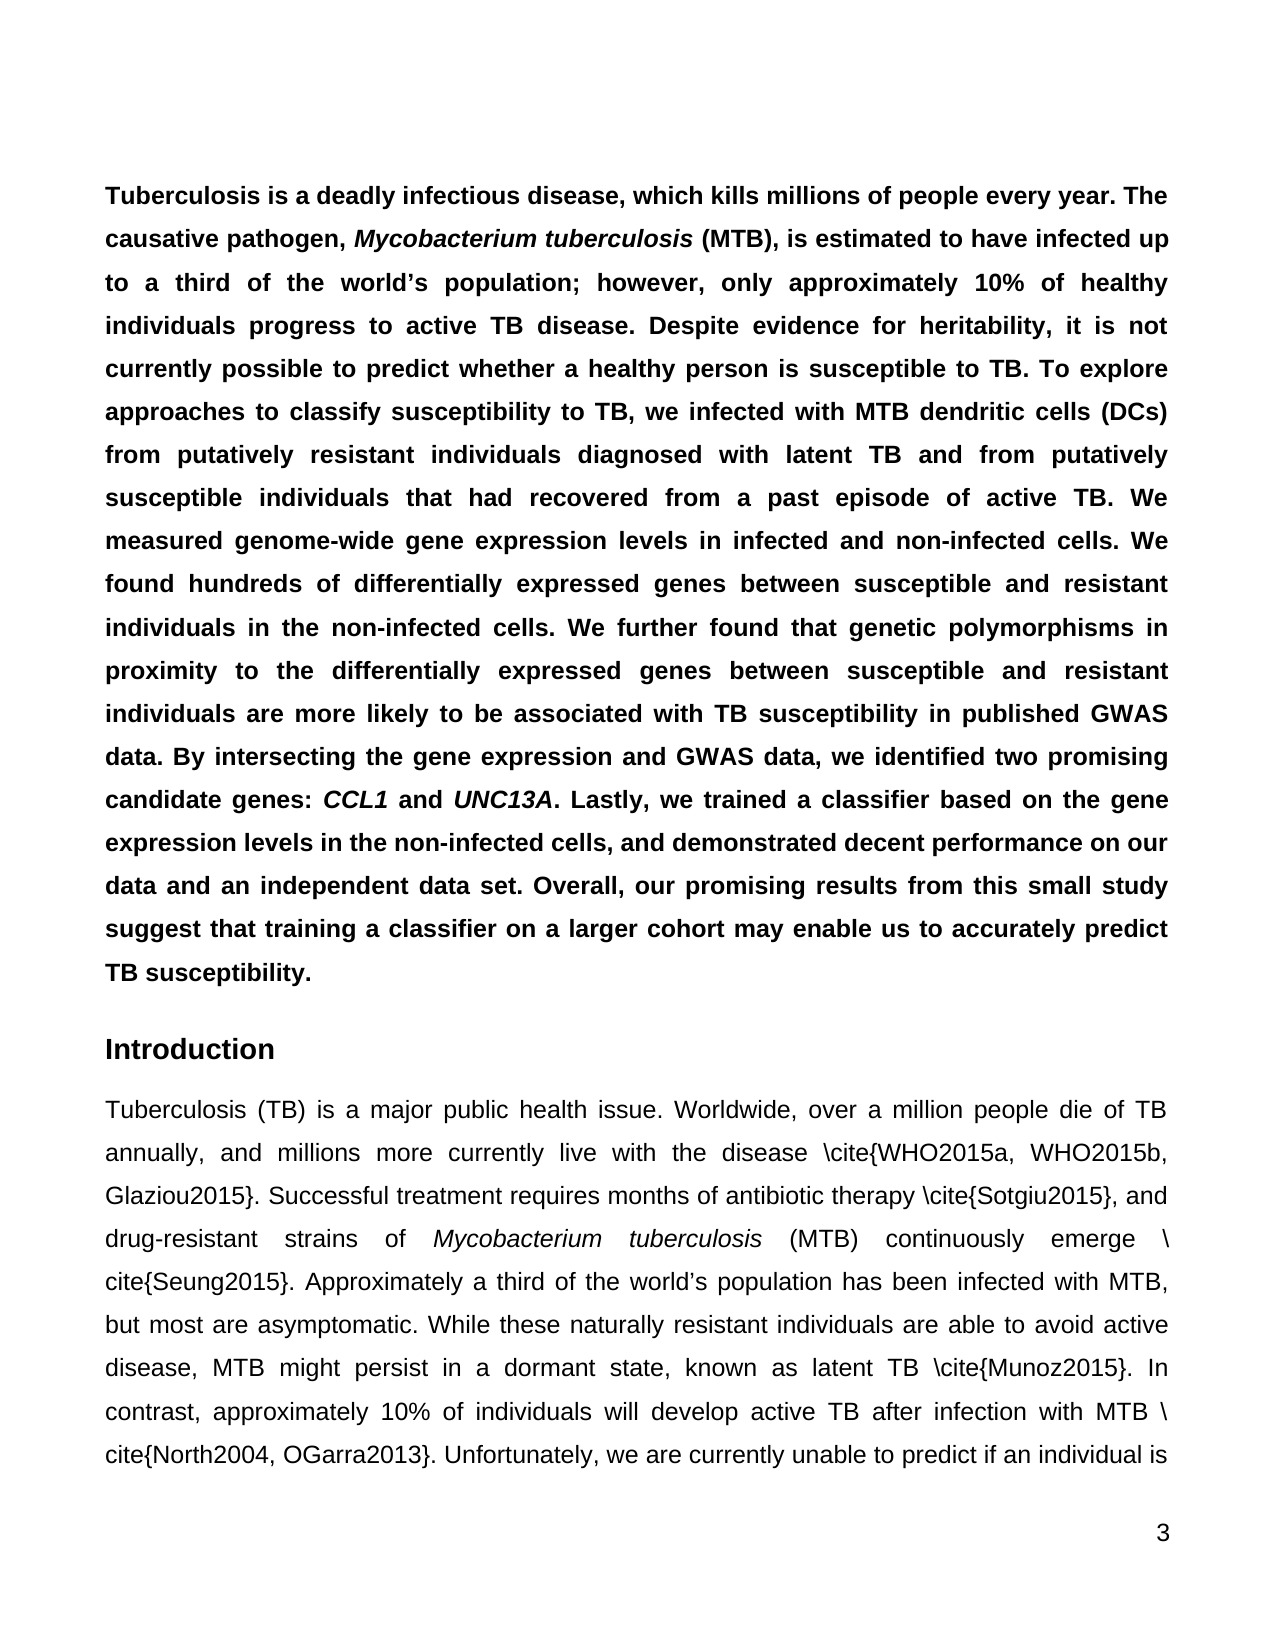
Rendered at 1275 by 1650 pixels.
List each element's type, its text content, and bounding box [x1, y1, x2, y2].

text Tuberculosis is a deadly infectious disease, which kills millions of people every year. The causative pathogen, Mycobacterium tuberculosis (MTB), is estimated to have infected up to a third of the world’s population; however, only approximately 10% of healthy individuals progress to active TB disease. Despite evidence for heritability, it is not currently possible to predict whether a healthy person is susceptible to TB. To explore approaches to classify susceptibility to TB, we infected with MTB dendritic cells (DCs) from putatively resistant individuals diagnosed with latent TB and from putatively susceptible individuals that had recovered from a past episode of active TB. We measured genome-wide gene expression levels in infected and non-infected cells. We found hundreds of differentially expressed genes between susceptible and resistant individuals in the non-infected cells. We further found that genetic polymorphisms in proximity to the differentially expressed genes between susceptible and resistant individuals are more likely to be associated with TB susceptibility in published GWAS data. By intersecting the gene expression and GWAS data, we identified two promising candidate genes: CCL1 and UNC13A. Lastly, we trained a classifier based on the gene expression levels in the non-infected cells, and demonstrated decent performance on our data and an independent data set. Overall, our promising results from this small study suggest that training a classifier on a larger cohort may enable us to accurately predict TB susceptibility. [105, 181, 1170, 986]
subtitle Introduction [105, 1032, 1170, 1065]
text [105, 1095, 1170, 1468]
